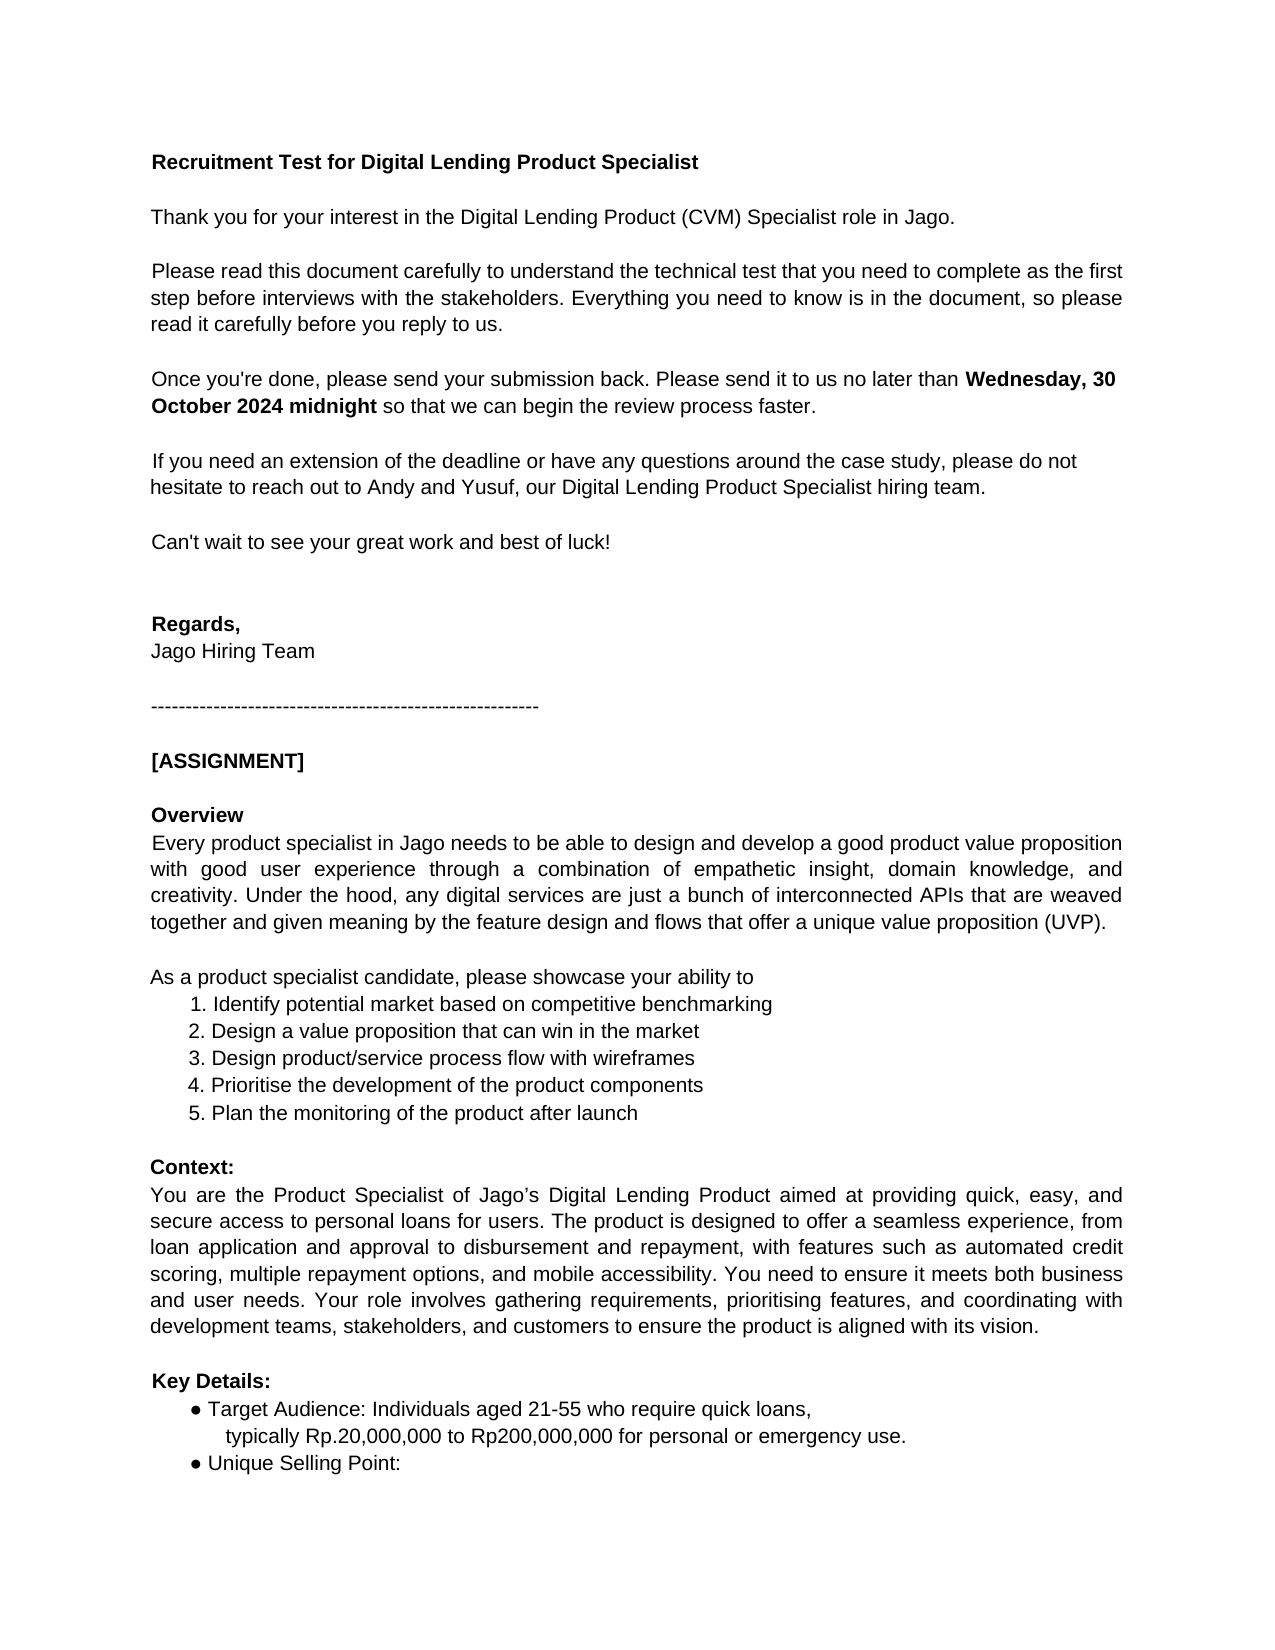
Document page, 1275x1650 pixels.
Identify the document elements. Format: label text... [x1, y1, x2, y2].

text ● Unique Selling Point: [189, 1451, 1125, 1475]
text Jago Hiring Team [151, 639, 1125, 663]
text Thank you for your interest in the Digital Lending Product (CVM) Specialist role in Jago. [150, 205, 1125, 229]
text Overview [151, 803, 1125, 827]
text 4. Prioritise the development of the product components [188, 1073, 1125, 1097]
text Key Details: [152, 1369, 1125, 1393]
text As a product specialist candidate, please showcase your ability to [150, 964, 1125, 988]
text ● Target Audience: Individuals aged 21-55 who require quick loans, [189, 1396, 1125, 1420]
text Context: [150, 1155, 1125, 1179]
text 5. Plan the monitoring of the product after launch [188, 1101, 1125, 1124]
text 1. Identify potential market based on competitive benchmarking [190, 992, 1125, 1016]
text Every product specialist in Jago needs to be able to design and develop a good product value proposition with good user experience through a combination of empathetic insight, domain knowledge, and creativity. Under the hood, any digital services are just a bunch of interconnected APIs that are weaved together and given meaning by the feature design and flows that offer a unique value proposition (UVP). [150, 831, 1124, 933]
text Recruitment Test for Digital Lending Product Specialist [151, 150, 1125, 174]
text 3. Design product/service process flow with wireframes [188, 1046, 1125, 1070]
text typically Rp.20,000,000 to Rp200,000,000 for personal or emergency use. [225, 1423, 1125, 1447]
text You are the Product Specialist of Jago’s Digital Lending Product aimed at providing quick, easy, and secure access to personal loans for users. The product is designed to offer a seamless experience, from loan application and approval to disbursement and repayment, with features such as automated credit scoring, multiple repayment options, and mobile accessibility. You need to ensure it meets both business and user needs. Your role involves gathering requirements, prioritising features, and coordinating with development teams, stakeholders, and customers to ensure the product is aligned with its vision. [150, 1182, 1125, 1338]
text 2. Design a value proposition that can win in the market [188, 1019, 1125, 1043]
text Please read this document carefully to understand the technical test that you need to complete as the first step before interviews with the stakeholders. Everything you need to know is in the document, so please read it carefully before you reply to us. [150, 259, 1124, 336]
text Can't wait to see your great work and best of luck! [151, 530, 1125, 554]
text Once you're done, please send your submission back. Please send it to us no later than Wednesday, 30 October 2024 midnight so that we can begin the review process faster. [151, 367, 1124, 417]
text -------------------------------------------------------- [151, 694, 1125, 718]
text If you need an extension of the deadline or have any questions around the case study, please do not hesitate to reach out to Andy and Yusuf, our Digital Lending Product Specialist hiring team. [150, 448, 1125, 499]
text Regards, [151, 612, 1125, 636]
text [ASSIGNMENT] [151, 749, 1125, 773]
